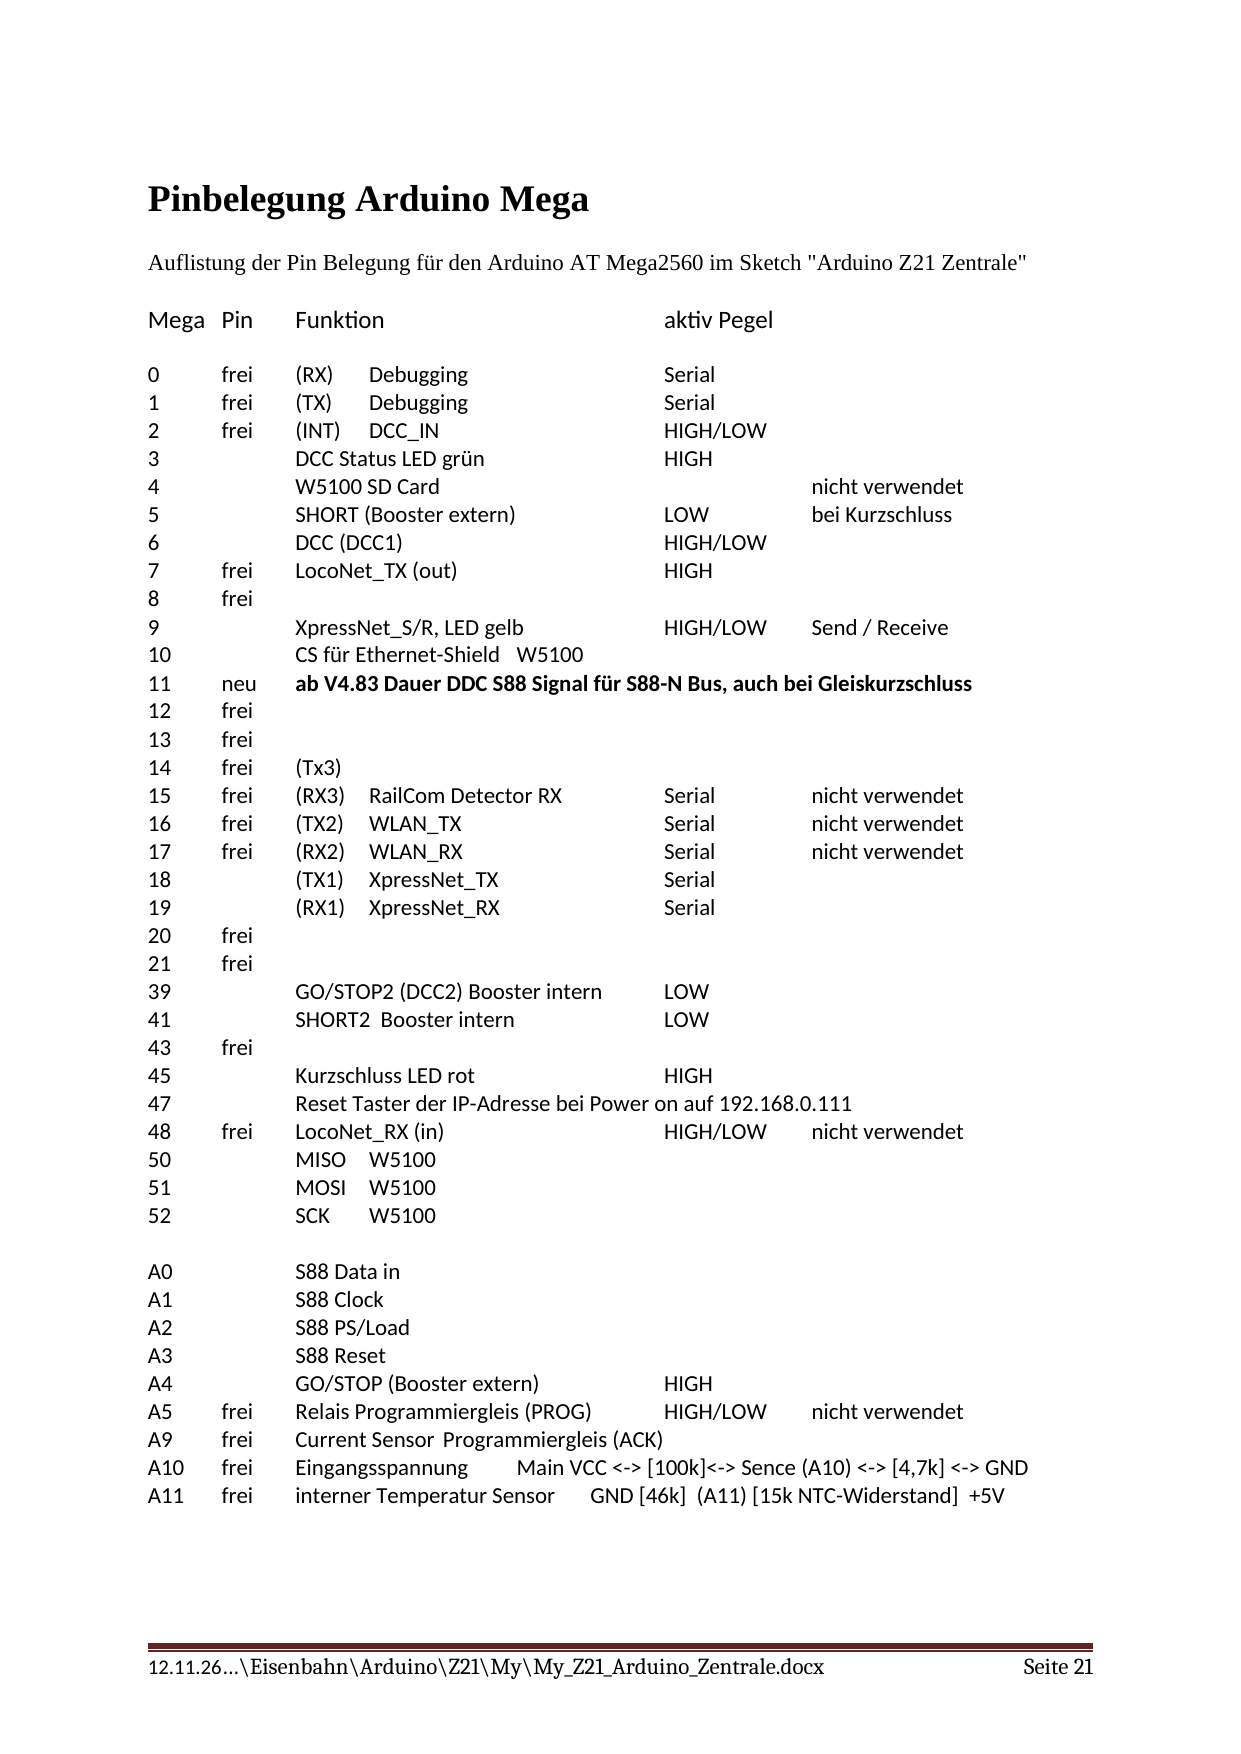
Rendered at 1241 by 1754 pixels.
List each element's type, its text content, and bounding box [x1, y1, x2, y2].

text 16 frei (TX2) WLAN_TX Serial nicht verwendet [148, 809, 1093, 837]
text A2 S88 PS/Load [148, 1313, 1093, 1341]
text 14 frei (Tx3) [148, 753, 1093, 781]
text 45 Kurzschluss LED rot HIGH [148, 1061, 1093, 1089]
text Auflistung der Pin Belegung für den Arduino AT Mega2560 im Sketch "Arduino Z21 Zentrale" [148, 249, 1093, 275]
text 20 frei [148, 921, 1093, 949]
text 51 MOSI W5100 [148, 1173, 1093, 1201]
text A3 S88 Reset [148, 1341, 1093, 1369]
text 0 frei (RX) Debugging Serial [148, 360, 1093, 388]
text 10 CS für Ethernet-Shield W5100 [148, 641, 1093, 669]
text 17 frei (RX2) WLAN_RX Serial nicht verwendet [148, 837, 1093, 865]
text 11 neu ab V4.83 Dauer DDC S88 Signal für S88-N Bus, auch bei Gleiskurzschluss [148, 669, 1093, 697]
text 47 Reset Taster der IP-Adresse bei Power on auf 192.168.0.111 [148, 1089, 1093, 1117]
text 39 GO/STOP2 (DCC2) Booster intern LOW [148, 977, 1093, 1005]
text 18 (TX1) XpressNet_TX Serial [148, 865, 1093, 893]
text 8 frei [148, 584, 1093, 613]
text A5 frei Relais Programmiergleis (PROG) HIGH/LOW nicht verwendet [148, 1397, 1093, 1425]
text 50 MISO W5100 [148, 1145, 1093, 1173]
text 12 frei [148, 697, 1093, 725]
text Mega Pin Funktion aktiv Pegel [148, 304, 1093, 335]
text 52 SCK W5100 [148, 1201, 1093, 1229]
text 13 frei [148, 725, 1093, 753]
text 3 DCC Status LED grün HIGH [148, 444, 1093, 472]
text A11 frei interner Temperatur Sensor GND [46k] (A11) [15k NTC-Widerstand] +5V [148, 1481, 1093, 1509]
text 9 XpressNet_S/R, LED gelb HIGH/LOW Send / Receive [148, 613, 1093, 641]
text 15 frei (RX3) RailCom Detector RX Serial nicht verwendet [148, 781, 1093, 809]
text 6 DCC (DCC1) HIGH/LOW [148, 528, 1093, 557]
text 43 frei [148, 1033, 1093, 1061]
text 21 frei [148, 949, 1093, 977]
text A0 S88 Data in [148, 1257, 1093, 1285]
text 41 SHORT2 Booster intern LOW [148, 1005, 1093, 1033]
text 7 frei LocoNet_TX (out) HIGH [148, 557, 1093, 584]
text A10 frei Eingangsspannung Main VCC <-> [100k]<-> Sence (A10) <-> [4,7k] <-> GND [148, 1453, 1093, 1481]
text A4 GO/STOP (Booster extern) HIGH [148, 1369, 1093, 1397]
text 19 (RX1) XpressNet_RX Serial [148, 893, 1093, 921]
text A1 S88 Clock [148, 1285, 1093, 1313]
text 1 frei (TX) Debugging Serial [148, 388, 1093, 416]
text A9 frei Current Sensor Programmiergleis (ACK) [148, 1425, 1093, 1453]
text 48 frei LocoNet_RX (in) HIGH/LOW nicht verwendet [148, 1117, 1093, 1145]
text 5 SHORT (Booster extern) LOW bei Kurzschluss [148, 501, 1093, 528]
subtitle Pinbelegung Arduino Mega [148, 177, 1093, 220]
text 4 W5100 SD Card nicht verwendet [148, 472, 1093, 501]
text 2 frei (INT) DCC_IN HIGH/LOW [148, 416, 1093, 444]
